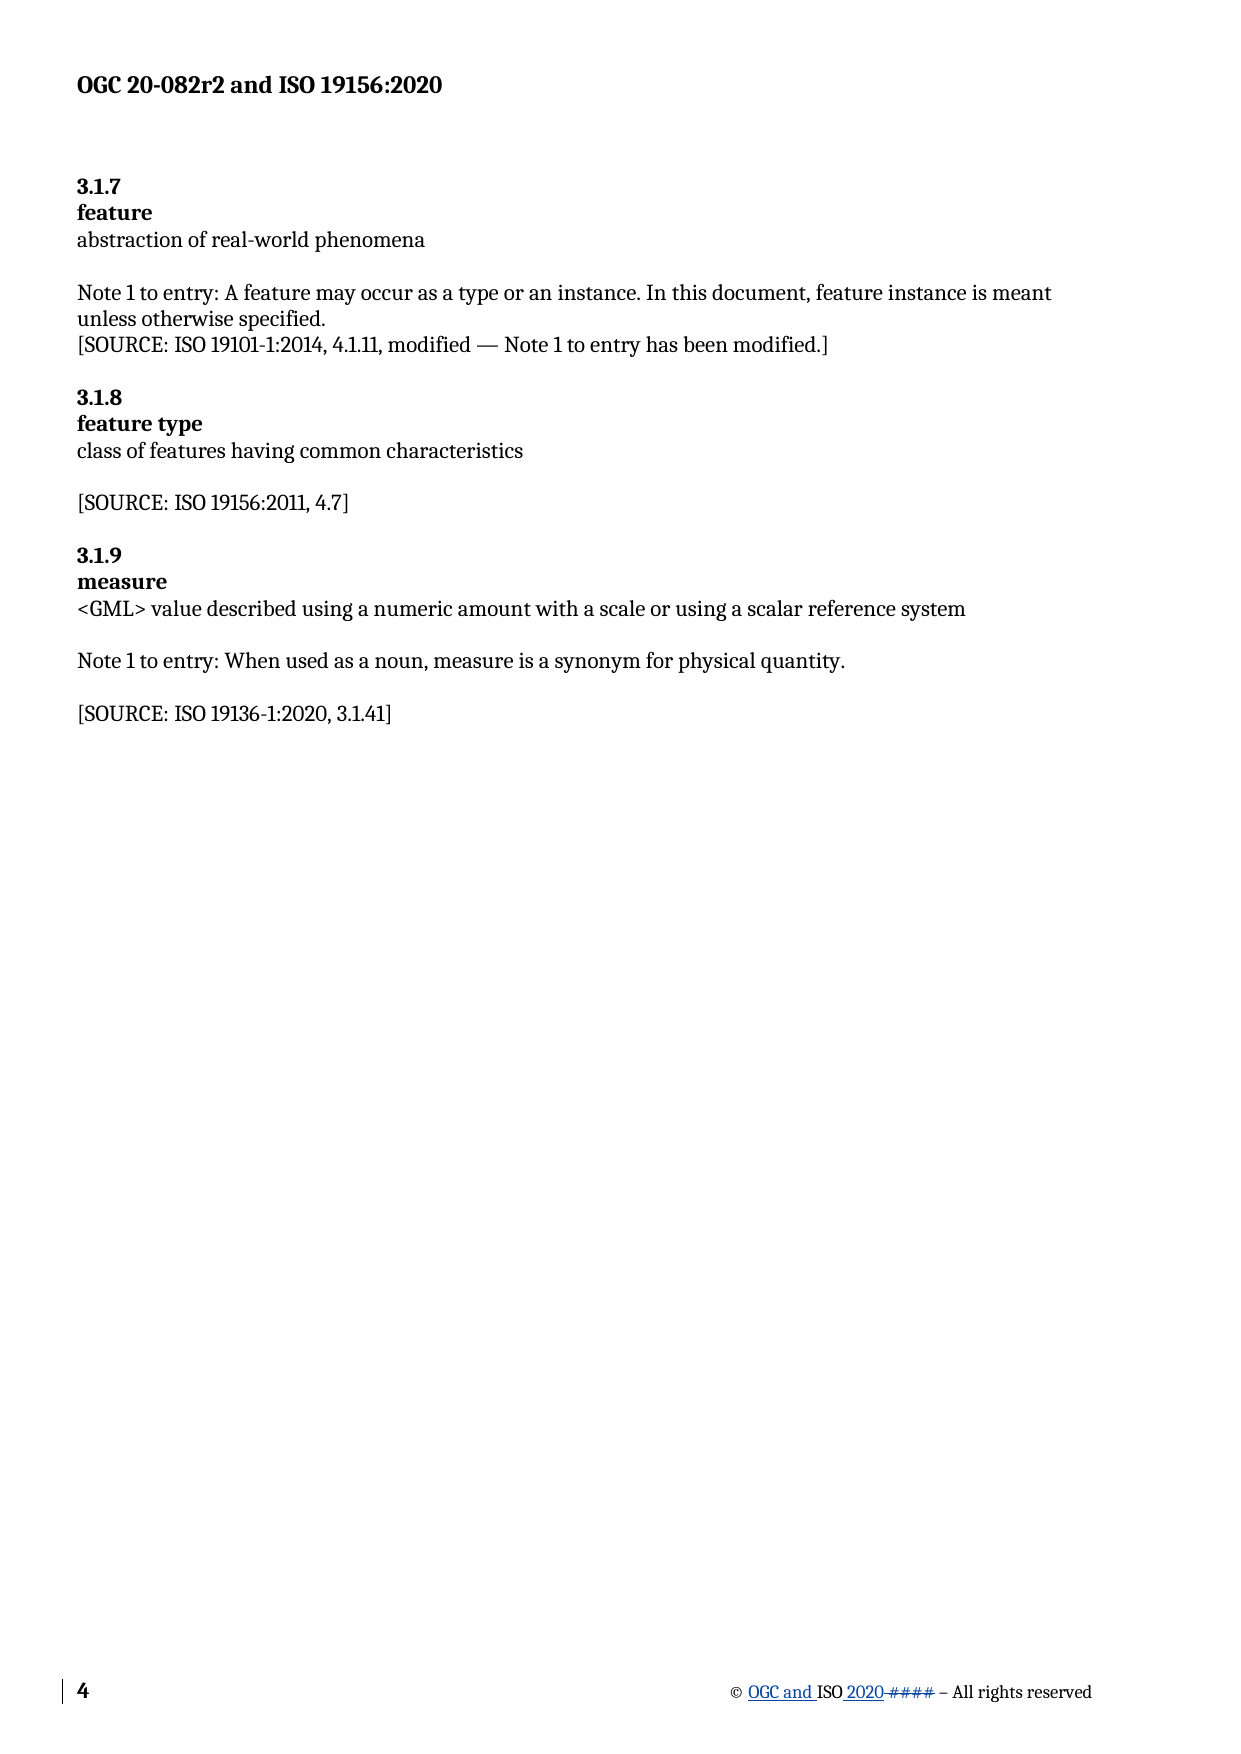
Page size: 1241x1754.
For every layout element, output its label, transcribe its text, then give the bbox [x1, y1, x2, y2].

text [SOURCE: ISO 19136-1:2020, 3.1.41] [77, 701, 1092, 727]
text <GML> value described using a numeric amount with a scale or using a scalar reference system [77, 596, 1092, 622]
text 3.1.9 [77, 543, 1092, 569]
text class of features having common characteristics [77, 437, 1092, 464]
text [SOURCE: ISO 19101-1:2014, 4.1.11, modified — Note 1 to entry has been modified.] [77, 332, 1092, 358]
text 3.1.7 [77, 174, 1092, 200]
text Note 1 to entry: When used as a noun, measure is a synonym for physical quantity. [77, 648, 1092, 674]
text feature [77, 200, 1092, 227]
text abstraction of real-world phenomena [77, 227, 1092, 253]
text Note 1 to entry: A feature may occur as a type or an instance. In this document, feature instance is meant unless otherwise specified. [77, 279, 1092, 332]
text [SOURCE: ISO 19156:2011, 4.7] [77, 490, 1092, 516]
text feature type [77, 411, 1092, 437]
text 3.1.8 [77, 385, 1092, 411]
text measure [77, 569, 1092, 596]
